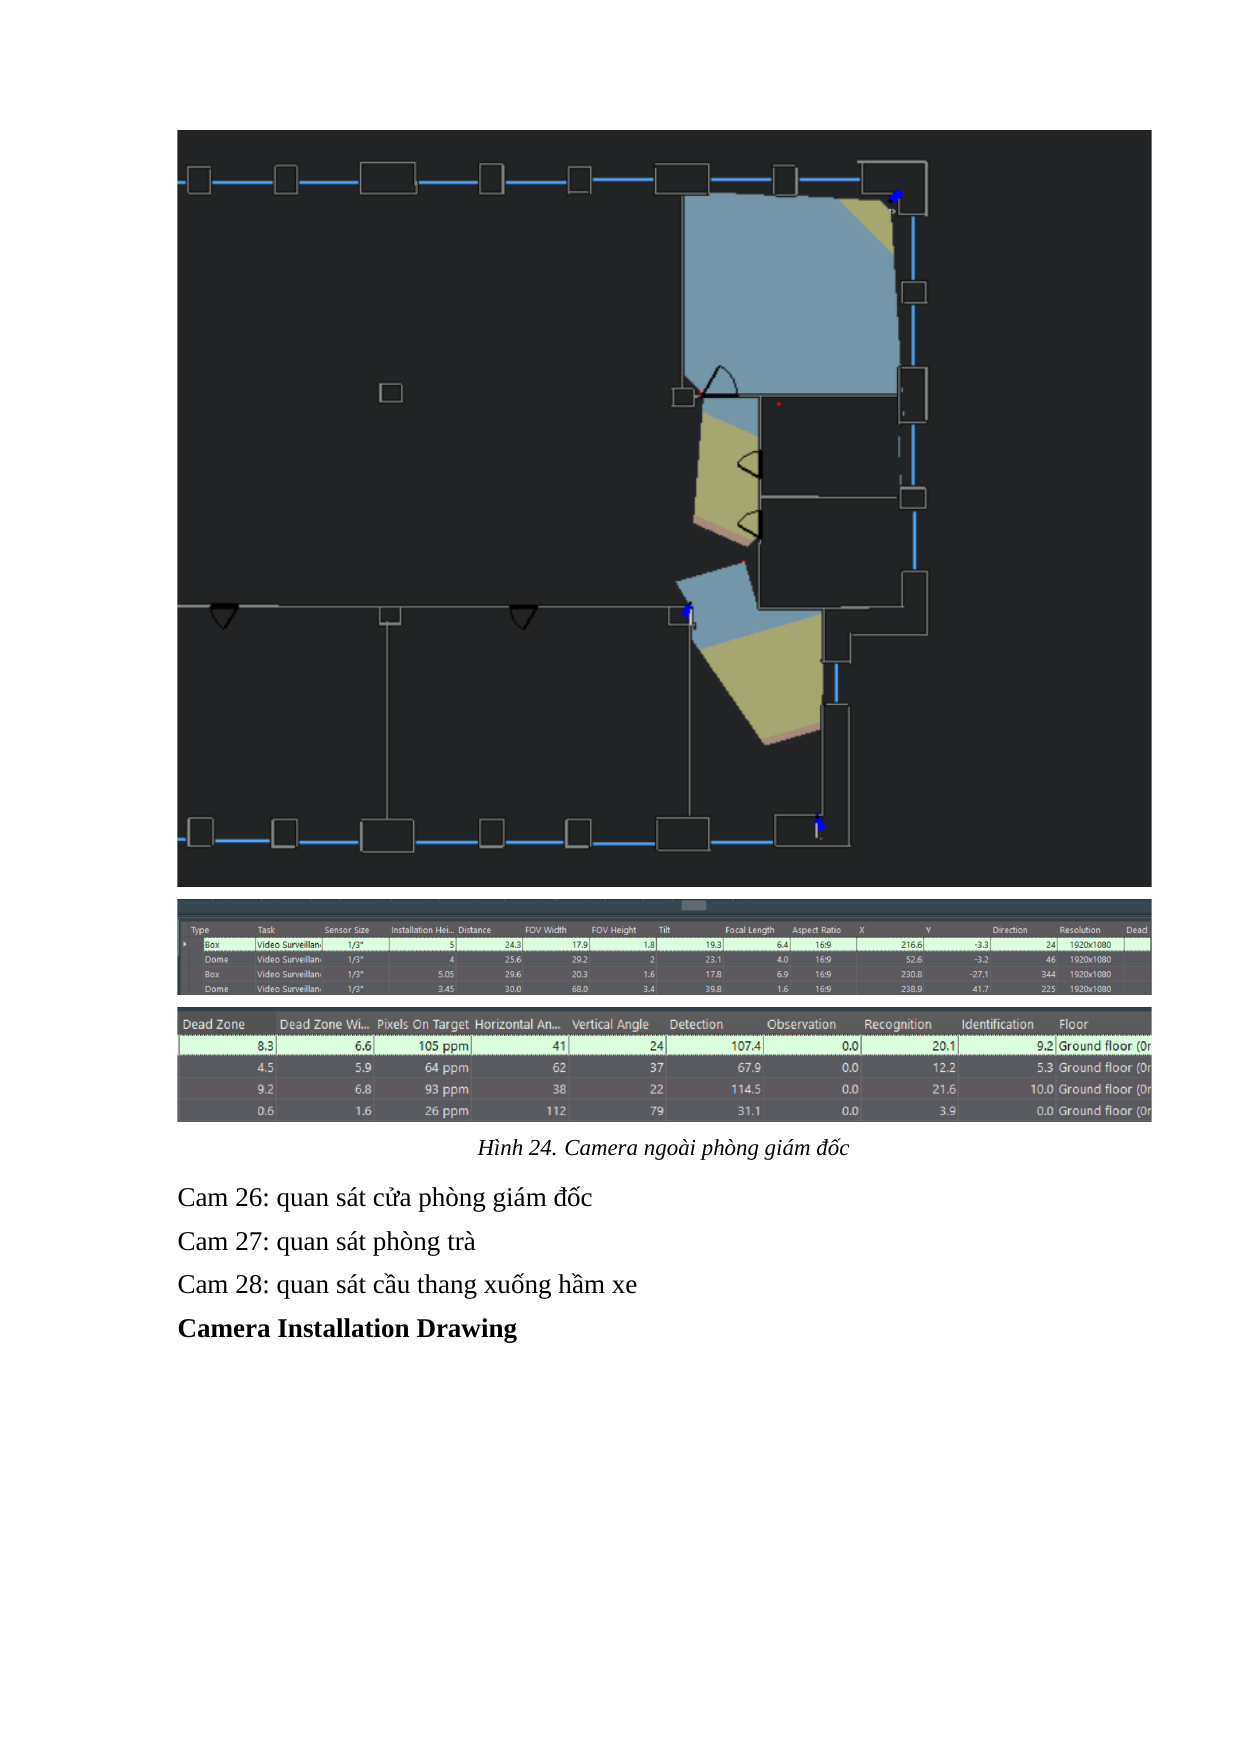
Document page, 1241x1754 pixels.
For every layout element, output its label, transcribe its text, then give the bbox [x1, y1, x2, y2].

text Cam 26: quan sát cửa phòng giám đốc [177, 1181, 1152, 1212]
picture [177, 130, 1152, 887]
picture [177, 899, 1152, 995]
text Cam 28: quan sát cầu thang xuống hầm xe [177, 1268, 1152, 1299]
text Cam 27: quan sát phòng trà [177, 1224, 1152, 1256]
text Camera Installation Drawing [177, 1312, 1152, 1343]
picture [177, 1007, 1152, 1122]
text Hình 24. Camera ngoài phòng giám đốc [177, 1134, 1152, 1160]
